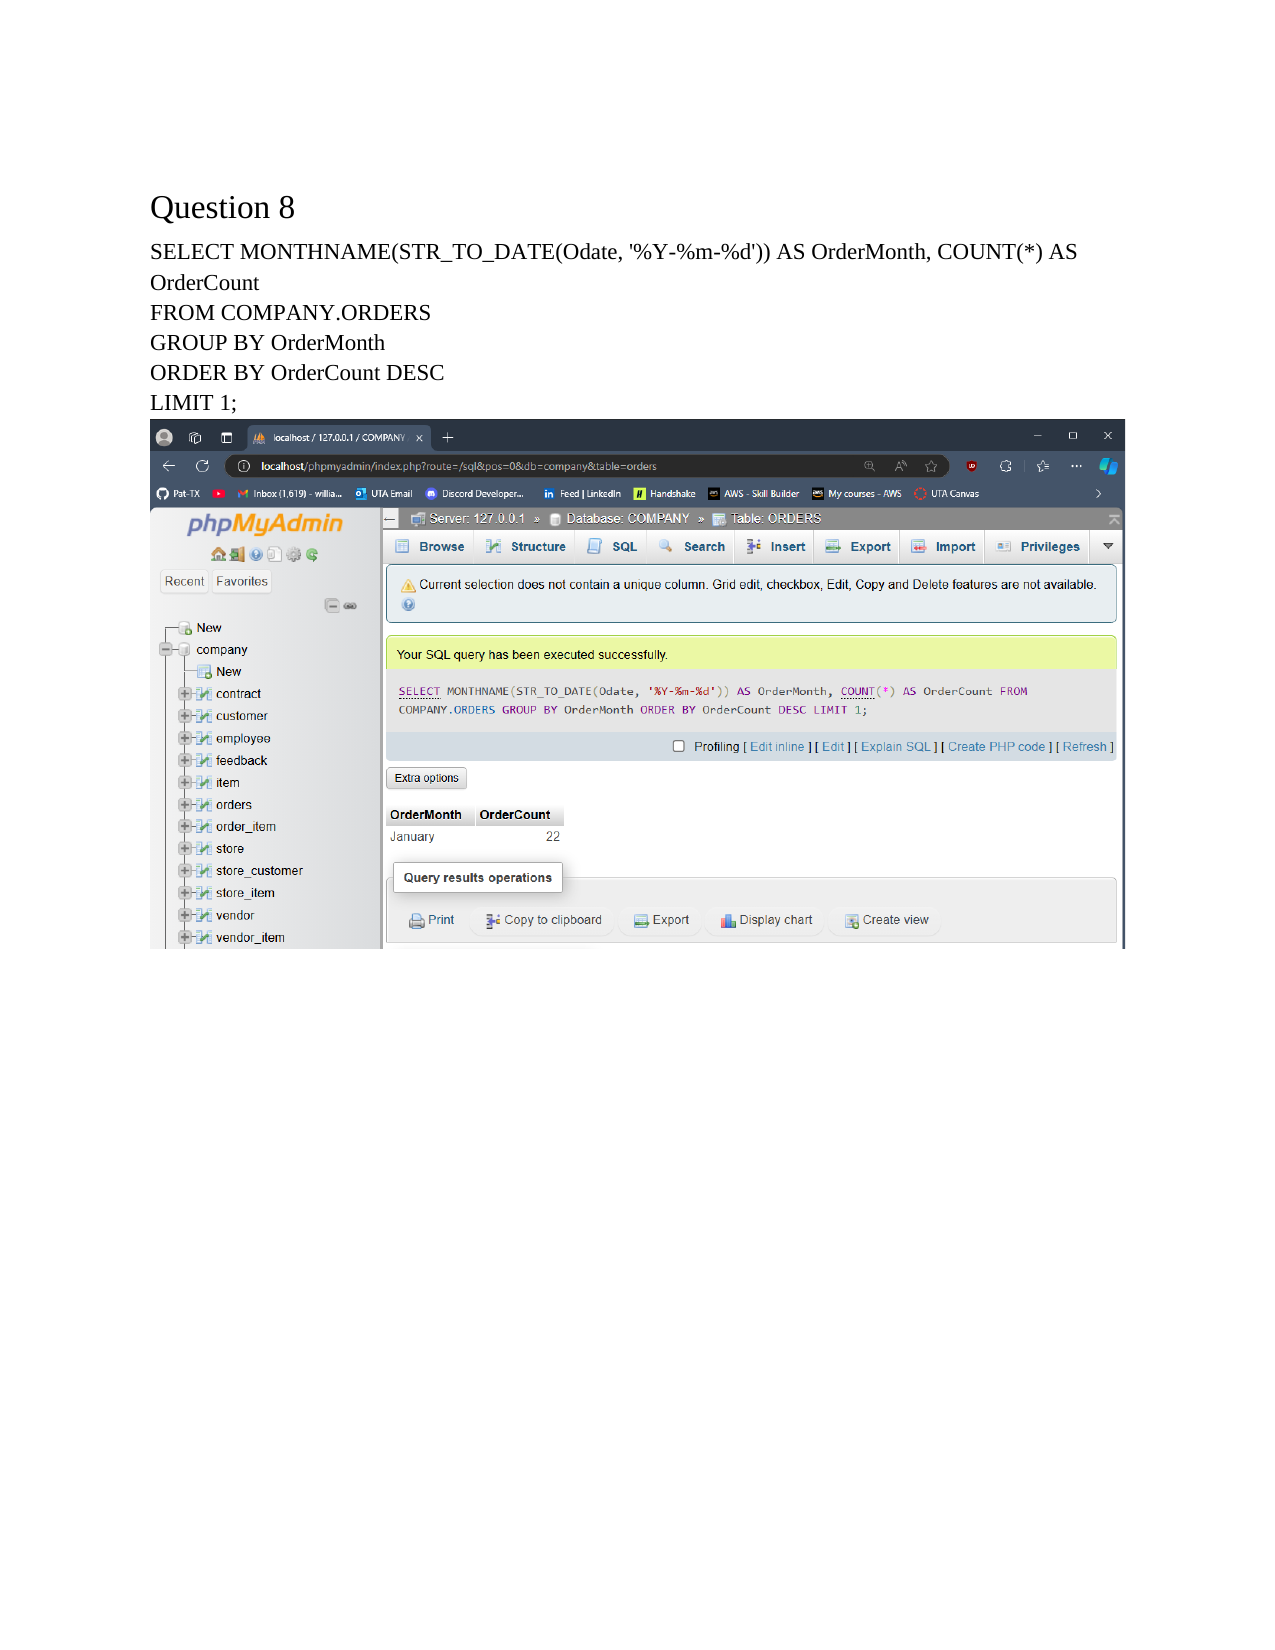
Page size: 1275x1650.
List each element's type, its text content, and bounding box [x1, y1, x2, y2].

subtitle Question 8 [150, 187, 1125, 226]
text SELECT MONTHNAME(STR_TO_DATE(Odate, '%Y-%m-%d')) AS OrderMonth, COUNT(*) AS OrderCount [150, 238, 1125, 295]
text GROUP BY OrderMonth [150, 329, 1125, 355]
text ORDER BY OrderCount DESC [150, 359, 1125, 386]
text LIMIT 1; [150, 389, 1125, 416]
text FROM COMPANY.ORDERS [150, 299, 1125, 325]
picture [150, 419, 1125, 949]
